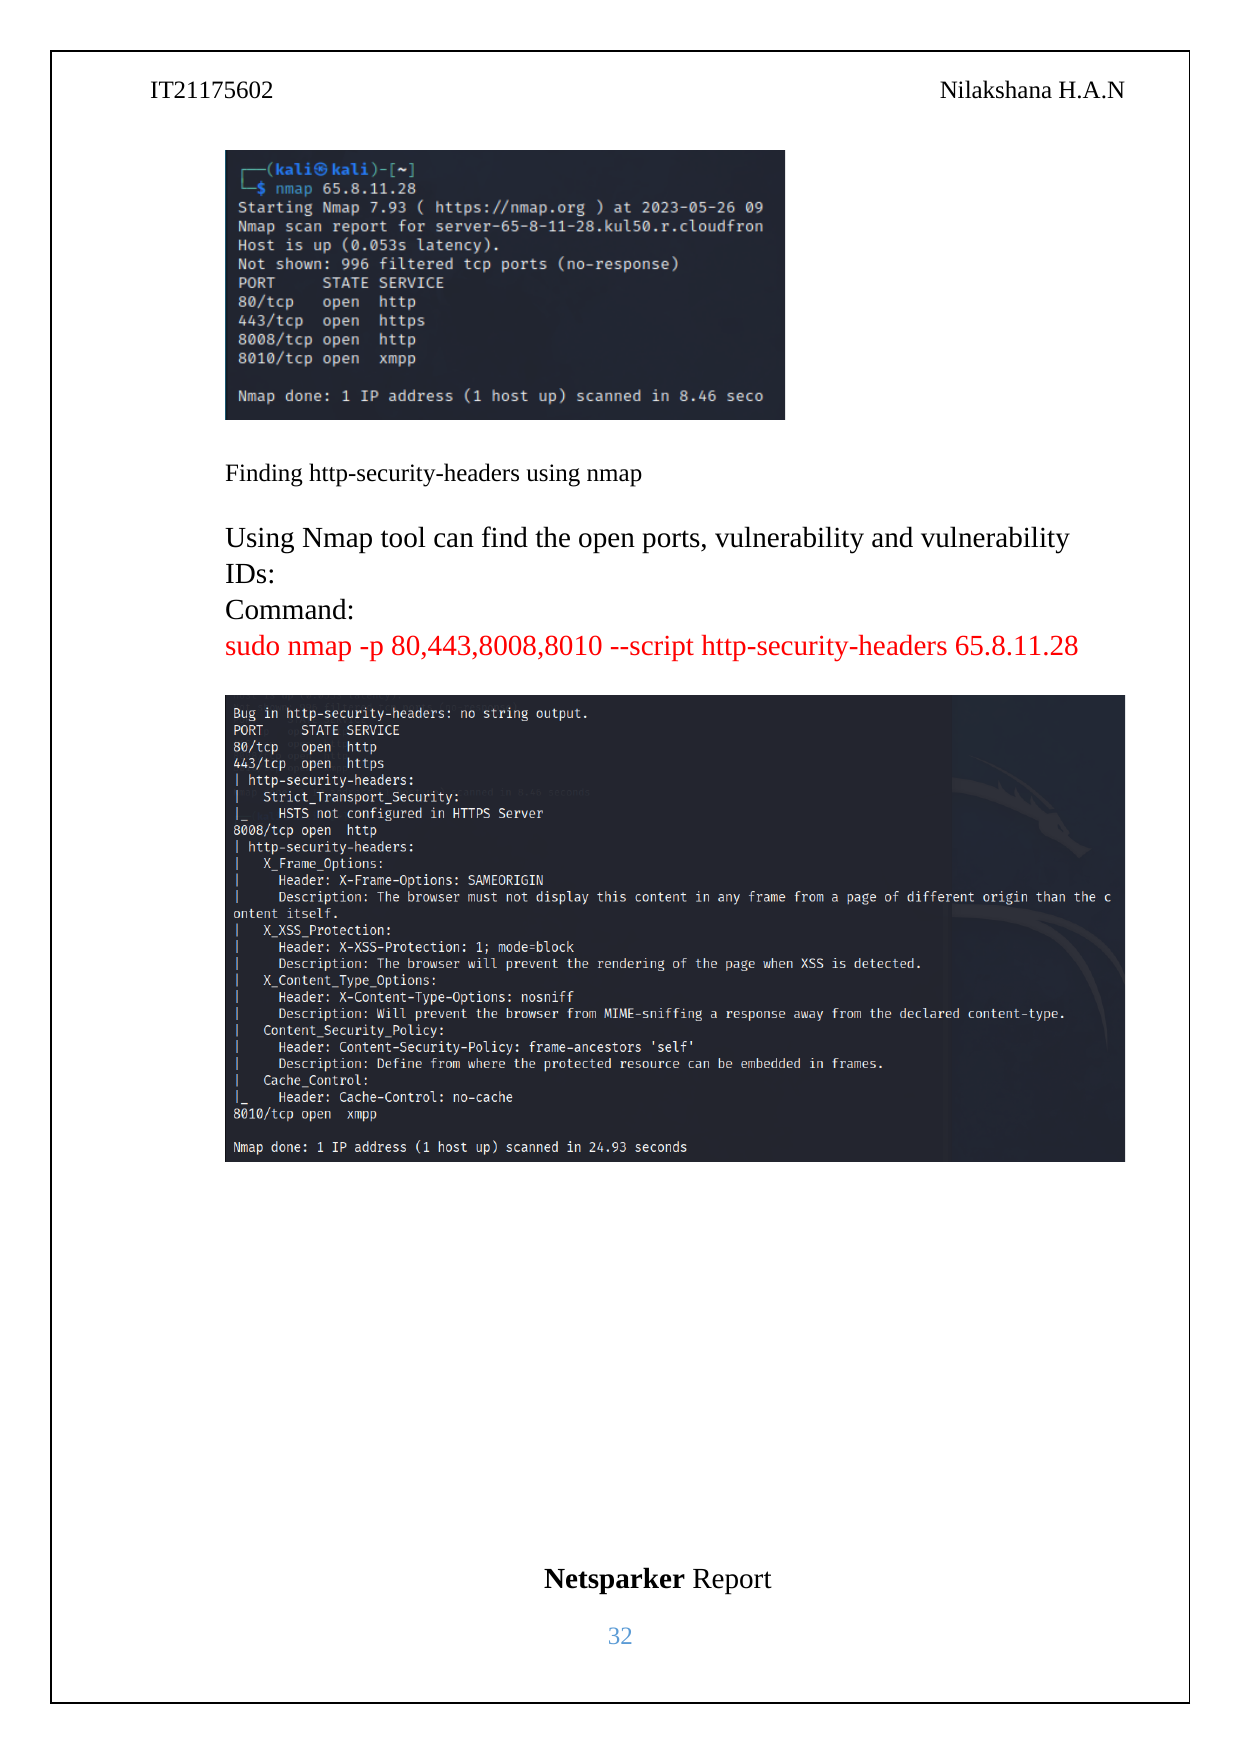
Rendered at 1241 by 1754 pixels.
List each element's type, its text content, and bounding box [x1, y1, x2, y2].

picture [225, 695, 1125, 1162]
list sudo nmap -p 80,443,8008,8010 --script http-security-headers 65.8.11.28 [225, 628, 1090, 662]
list Command: [225, 592, 1090, 626]
list Using Nmap tool can find the open ports, vulnerability and vulnerability IDs: [225, 520, 1090, 590]
list Netsparker Report [225, 1561, 1090, 1595]
picture [225, 150, 786, 420]
list Finding http-security-headers using nmap [225, 458, 1090, 487]
